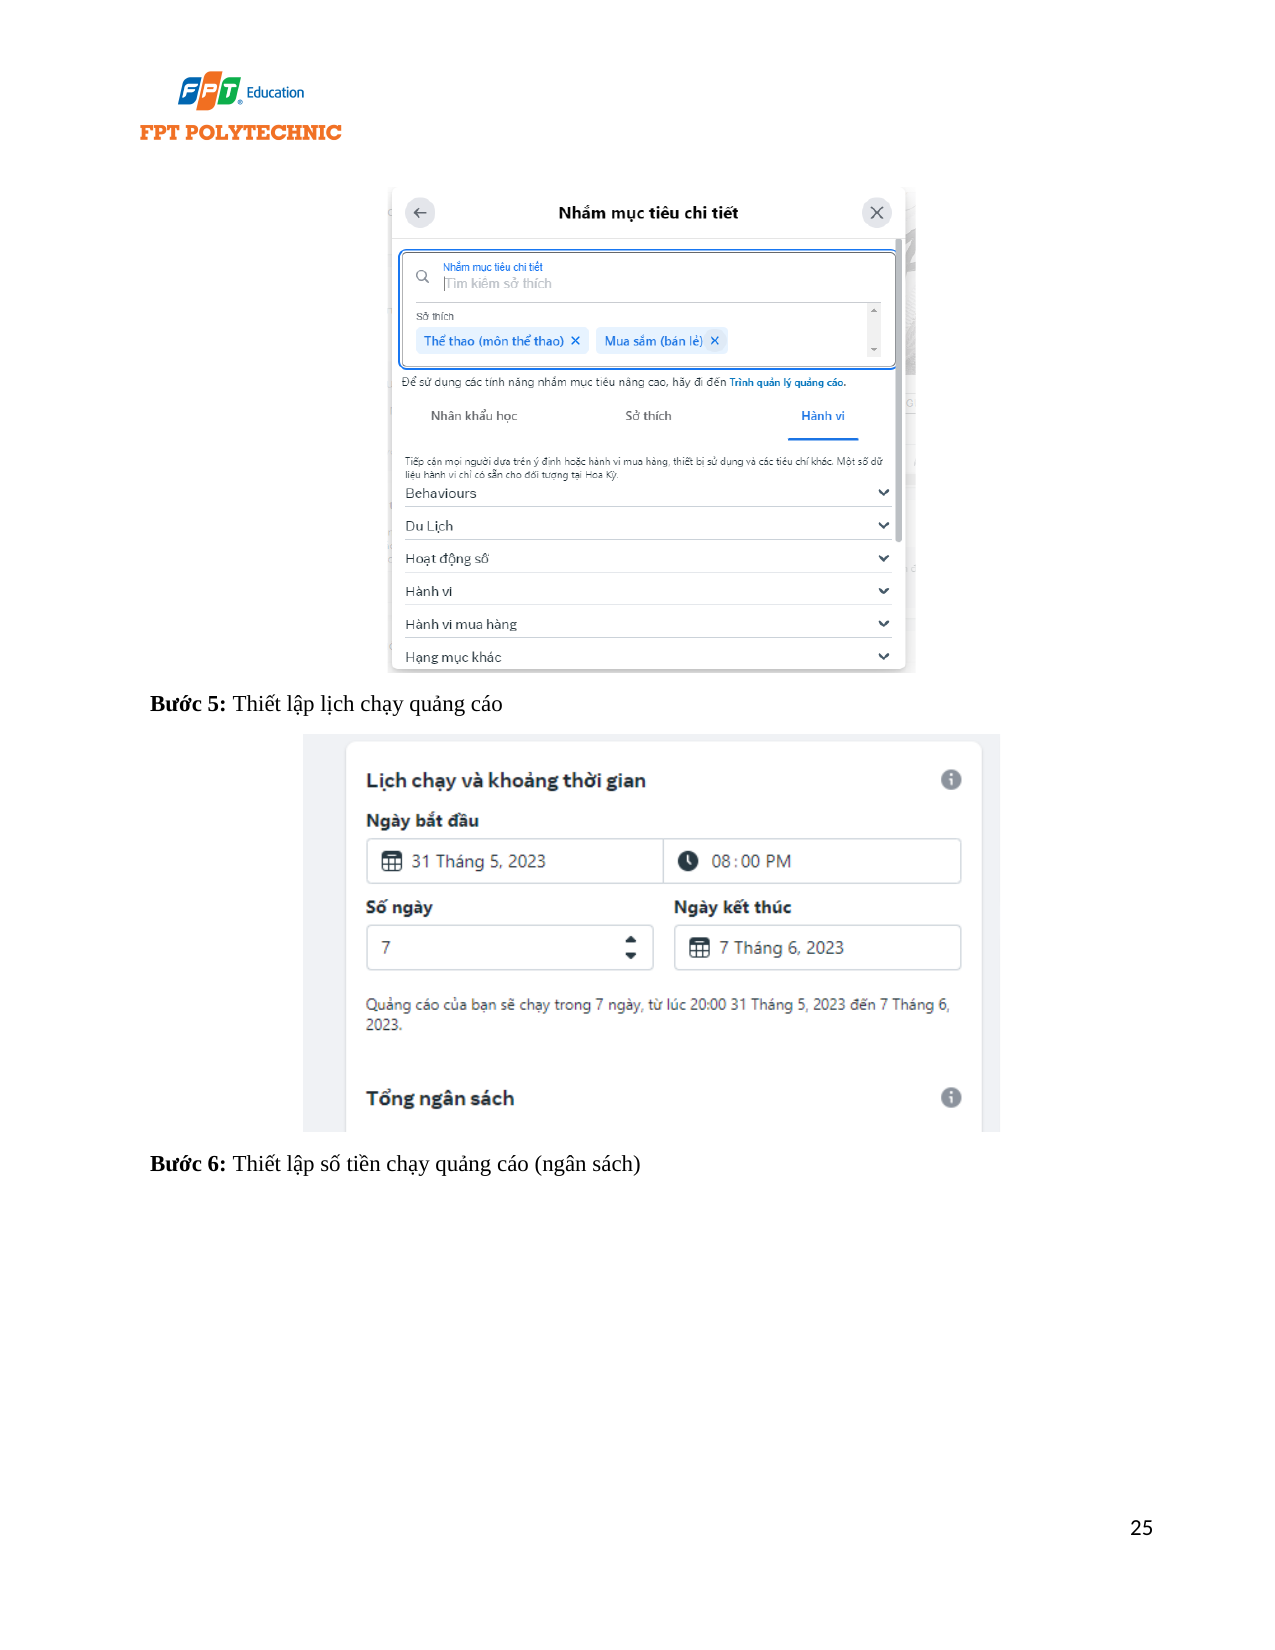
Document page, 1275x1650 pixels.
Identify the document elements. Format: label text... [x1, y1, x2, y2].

picture [303, 734, 1001, 1132]
picture [387, 187, 916, 673]
text Bước 5: Thiết lập lịch chạy quảng cáo [150, 690, 1153, 717]
text Bước 6: Thiết lập số tiền chạy quảng cáo (ngân sách) [150, 1150, 1153, 1176]
picture [107, 57, 369, 158]
